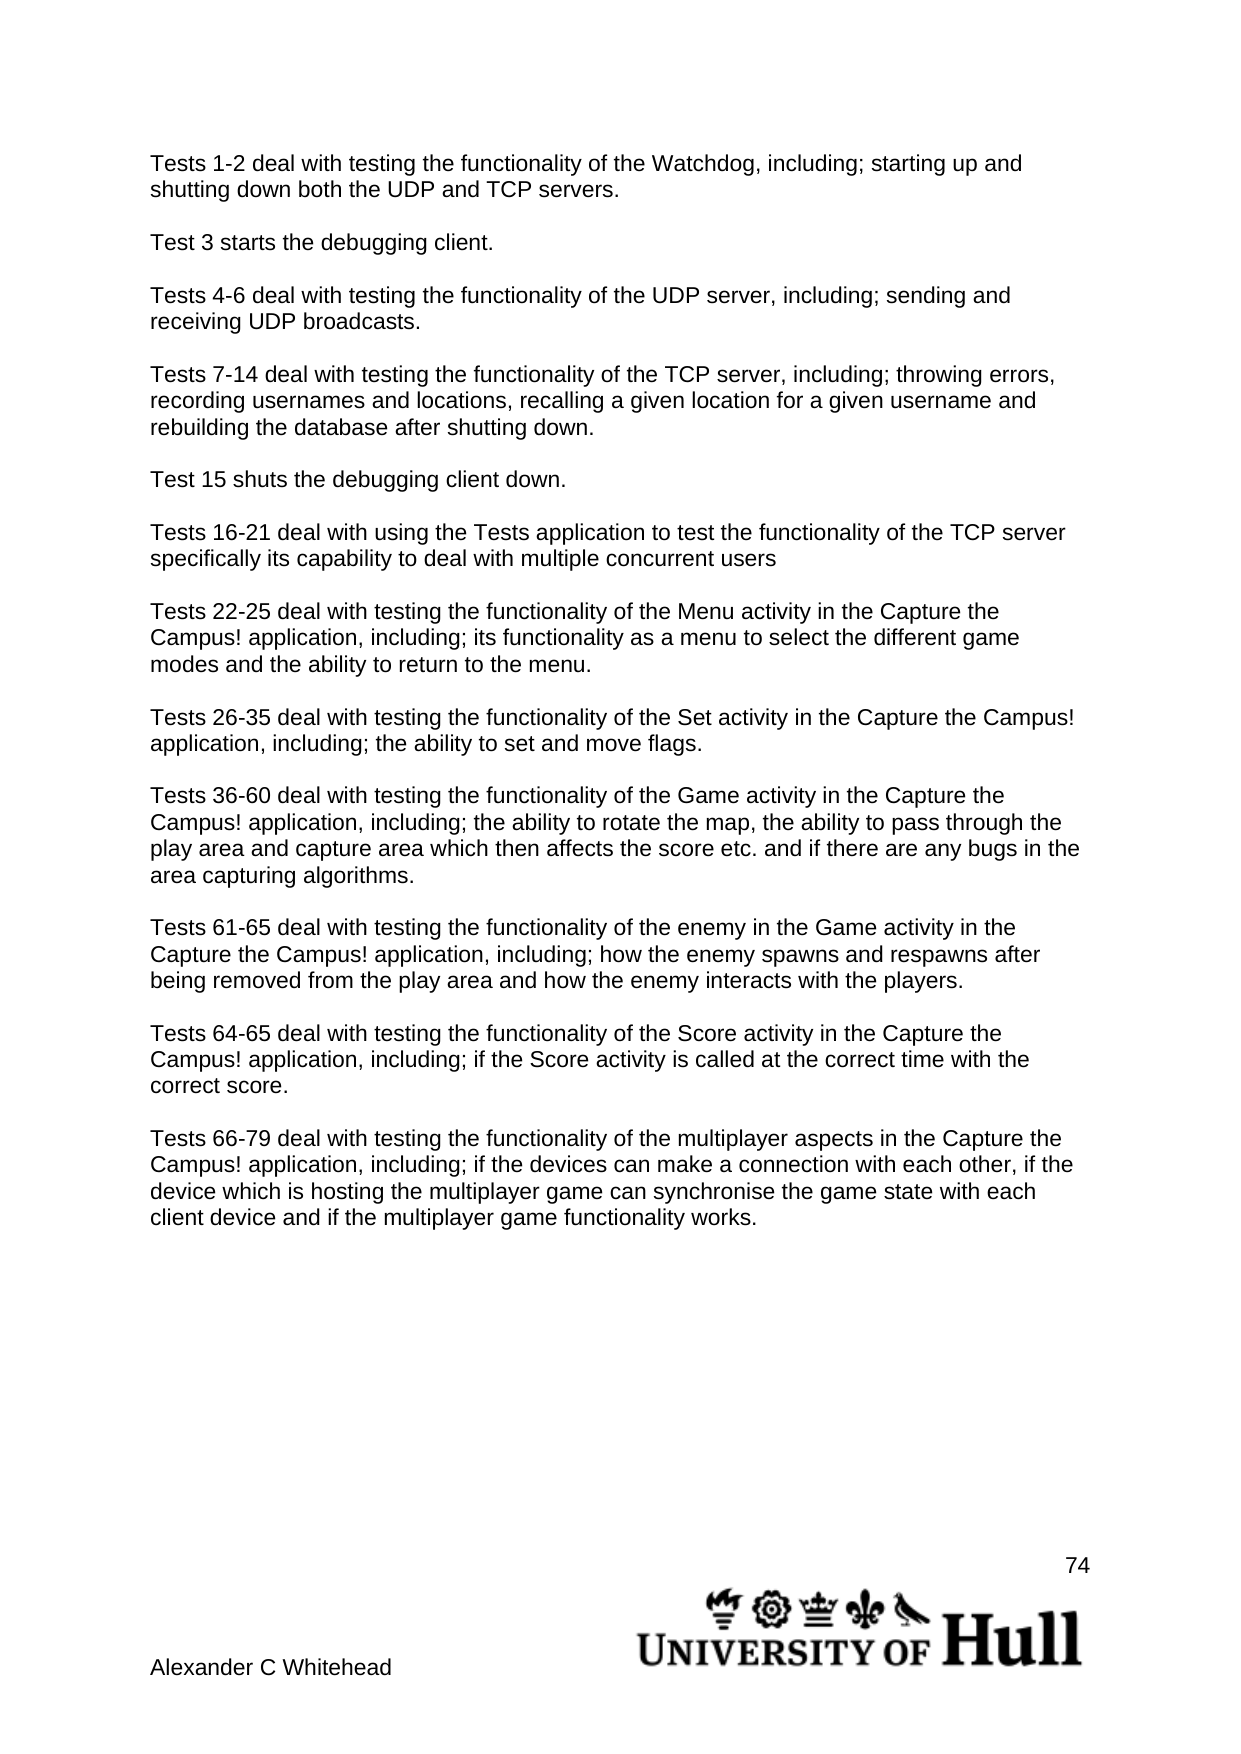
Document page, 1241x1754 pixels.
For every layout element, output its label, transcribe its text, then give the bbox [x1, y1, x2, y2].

picture [630, 1578, 1091, 1676]
text Tests 66-79 deal with testing the functionality of the multiplayer aspects in the Capture the Campus! application, including; if the devices can make a connection with each other, if the device which is hosting the multiplayer game can synchronise the game state with each client device and if the multiplayer game functionality works. [150, 1125, 1090, 1231]
text Tests 61-65 deal with testing the functionality of the enemy in the Game activity in the Capture the Campus! application, including; how the enemy spawns and respawns after being removed from the play area and how the enemy interacts with the players. [150, 914, 1090, 993]
text Tests 64-65 deal with testing the functionality of the Score activity in the Capture the Campus! application, including; if the Score activity is called at the correct time with the correct score. [150, 1020, 1090, 1099]
text Tests 22-25 deal with testing the functionality of the Menu activity in the Capture the Campus! application, including; its functionality as a menu to select the different game modes and the ability to return to the menu. [150, 598, 1090, 677]
text Test 15 shuts the debugging client down. [150, 466, 1090, 493]
text Tests 16-21 deal with using the Tests application to test the functionality of the TCP server specifically its capability to deal with multiple concurrent users [150, 519, 1090, 572]
text Tests 36-60 deal with testing the functionality of the Game activity in the Capture the Campus! application, including; the ability to rotate the map, the ability to pass through the play area and capture area which then affects the score etc. and if there are any bugs in the area capturing algorithms. [150, 782, 1090, 888]
text Tests 1-2 deal with testing the functionality of the Watchdog, including; starting up and shutting down both the UDP and TCP servers. [150, 150, 1090, 203]
text Tests 7-14 deal with testing the functionality of the TCP server, including; throwing errors, recording usernames and locations, recalling a given location for a given username and rebuilding the database after shutting down. [150, 361, 1090, 440]
text Test 3 starts the debugging client. [150, 229, 1090, 255]
text Tests 4-6 deal with testing the functionality of the UDP server, including; sending and receiving UDP broadcasts. [150, 282, 1090, 334]
text Tests 26-35 deal with testing the functionality of the Set activity in the Capture the Campus! application, including; the ability to set and move flags. [150, 703, 1090, 756]
